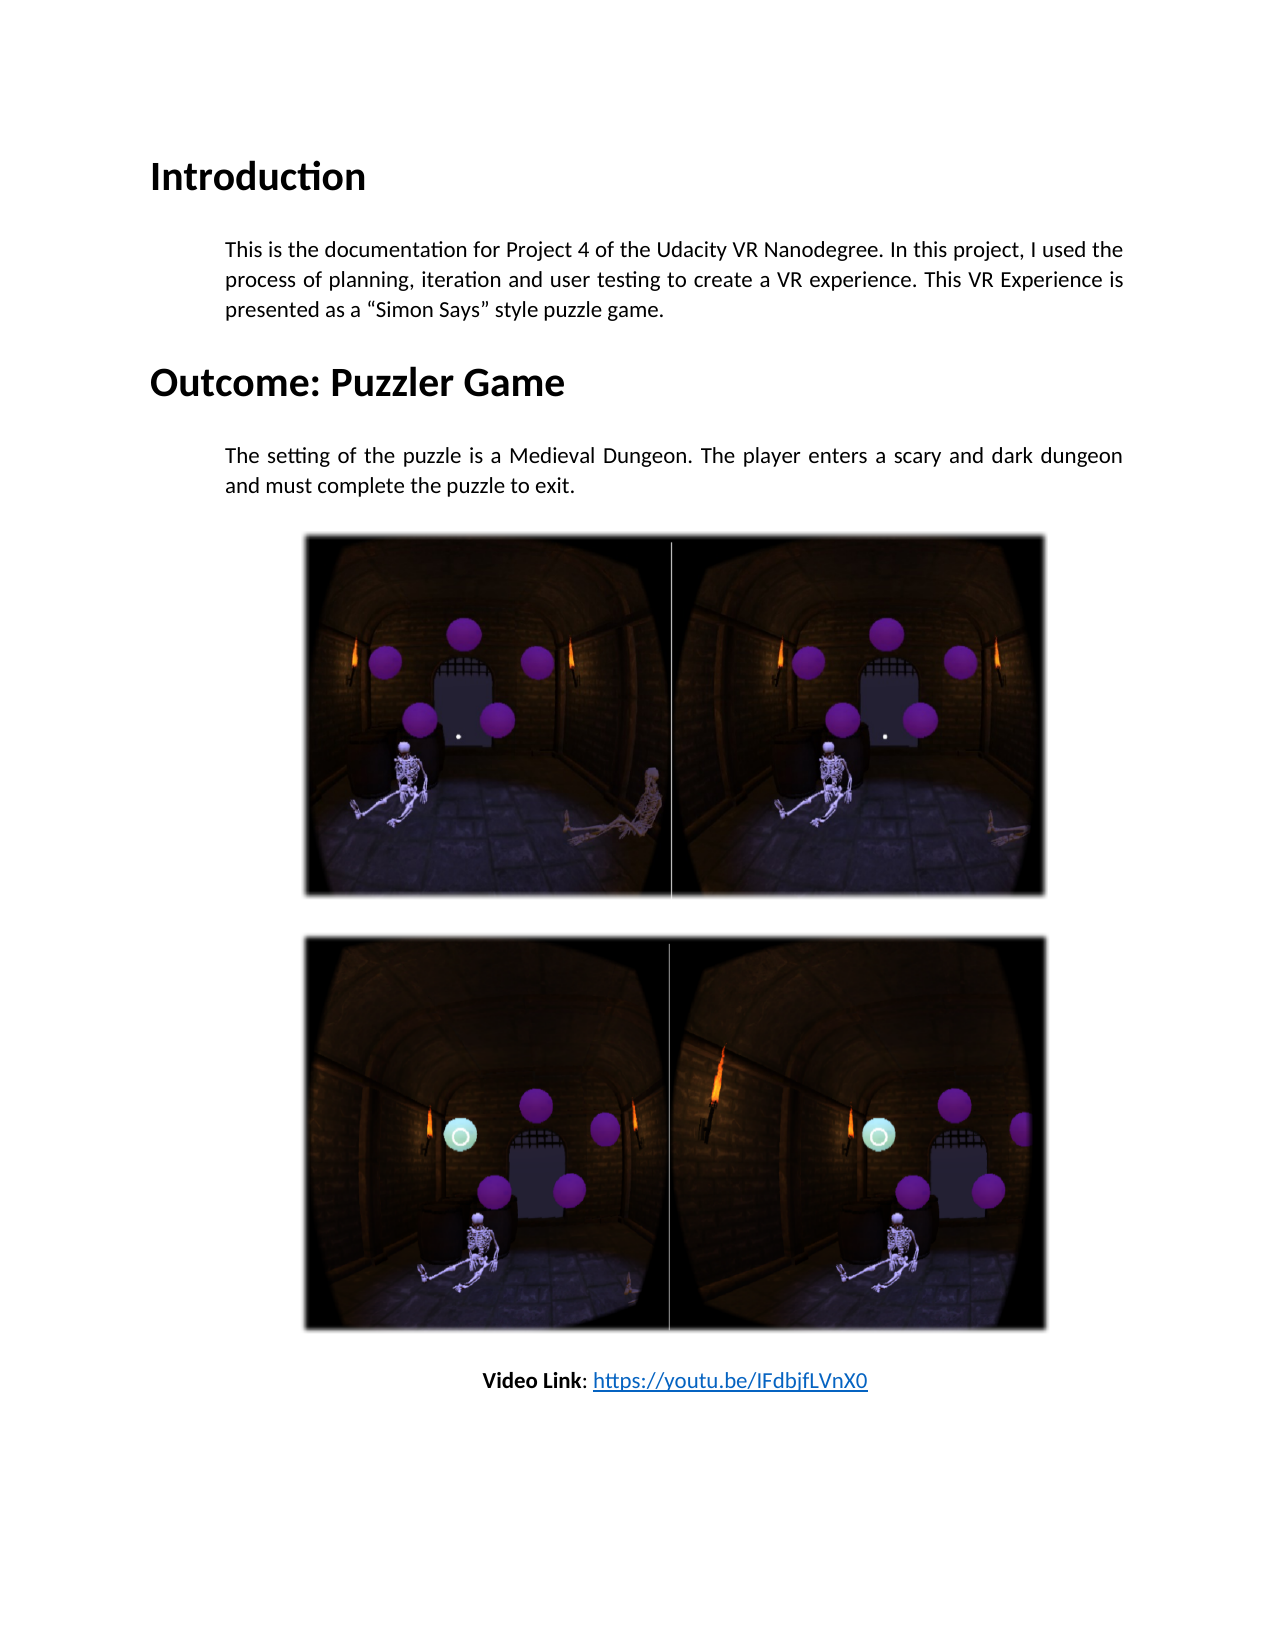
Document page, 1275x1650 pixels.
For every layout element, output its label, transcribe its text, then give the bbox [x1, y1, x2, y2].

text The setting of the puzzle is a Medieval Dungeon. The player enters a scary and dark dungeon and must complete the puzzle to exit. [225, 441, 1125, 499]
text Introduction [150, 150, 1125, 201]
text This is the documentation for Project 4 of the Udacity VR Nanodegree. In this project, I used the process of planning, iteration and user testing to create a VR experience. This VR Experience is presented as a “Simon Says” style puzzle game. [225, 235, 1125, 323]
picture [308, 940, 1043, 1327]
picture [309, 539, 1041, 892]
text Video Link: https://youtu.be/IFdbjfLVnX0 [225, 1366, 1125, 1394]
text Outcome: Puzzler Game [150, 356, 1125, 407]
